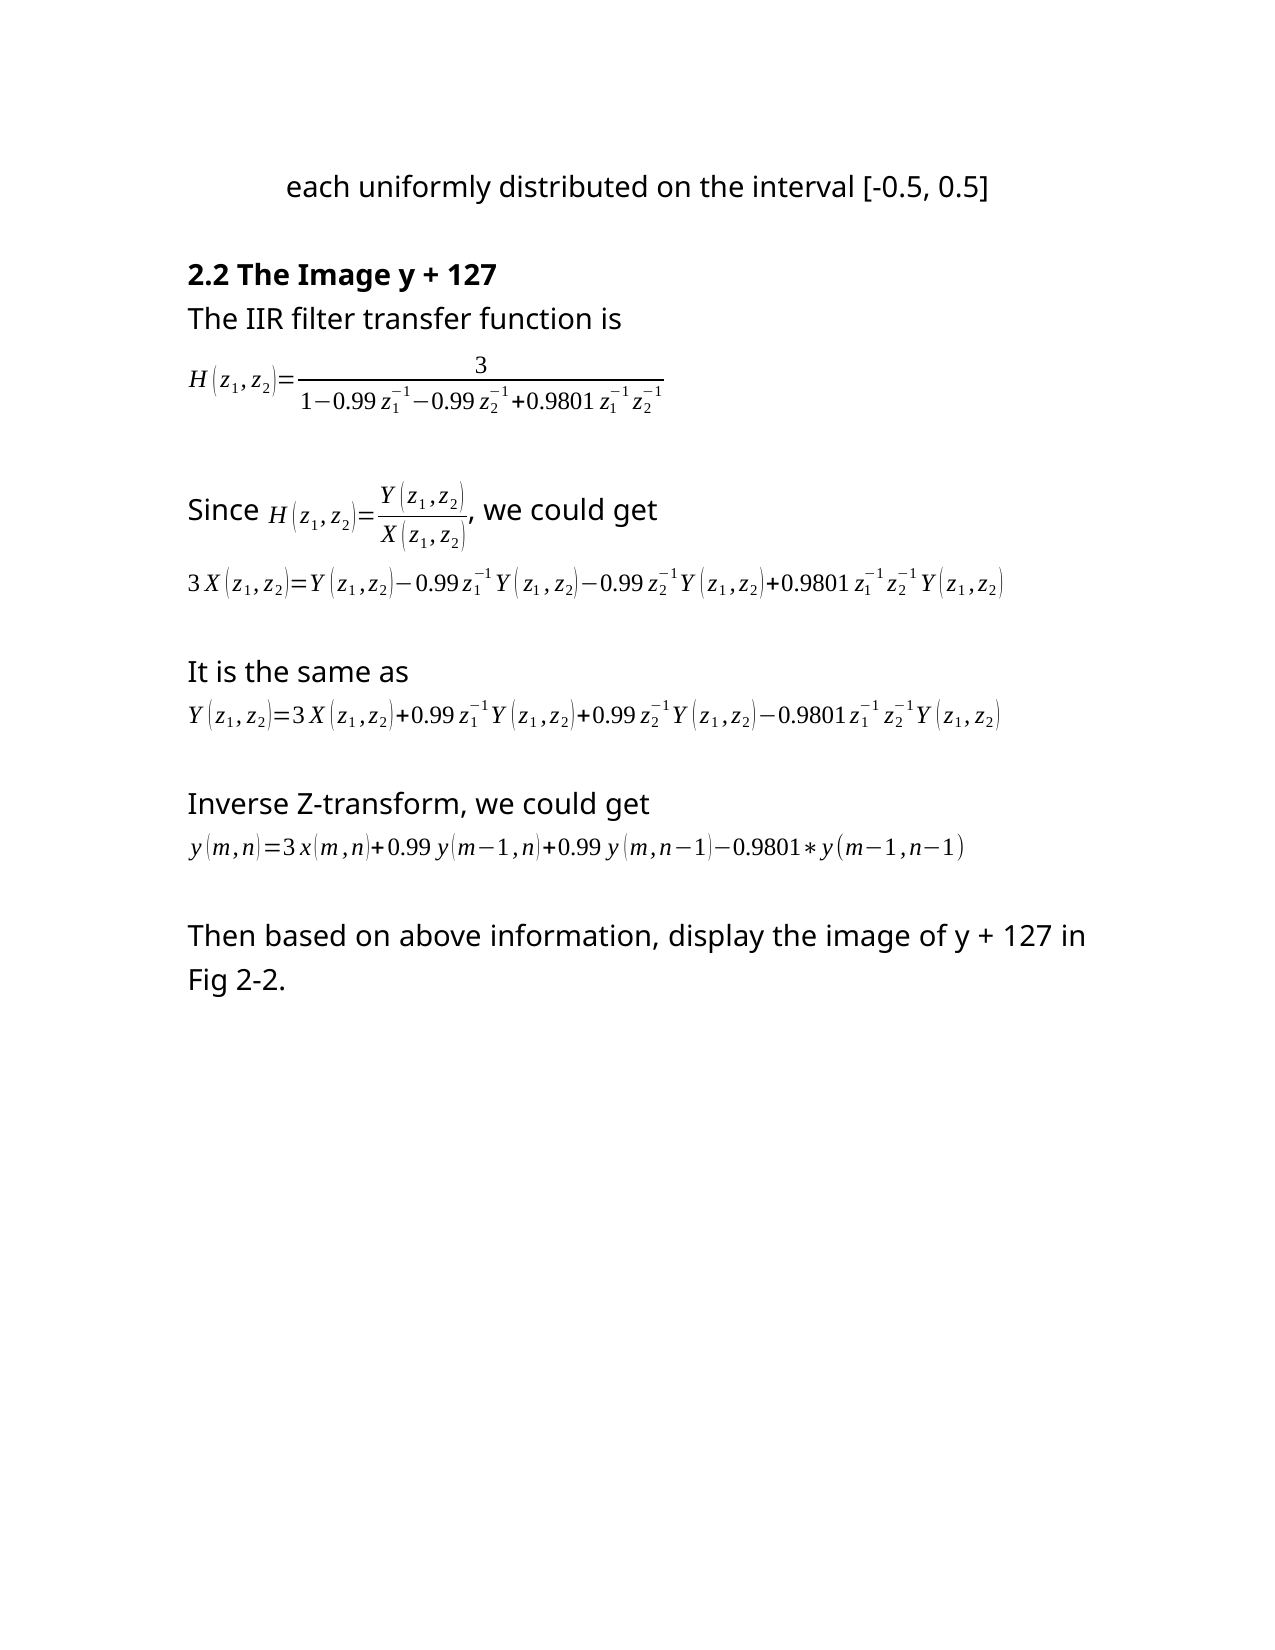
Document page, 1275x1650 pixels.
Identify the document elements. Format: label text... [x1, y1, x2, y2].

text Inverse Z-transform, we could get [187, 781, 1087, 825]
text Then based on above information, display the image of y + 127 in Fig 2-2. [187, 913, 1087, 1001]
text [187, 164, 1087, 208]
text It is the same as [187, 649, 1087, 693]
text The IIR filter transfer function is [187, 296, 1087, 340]
text 2.2 The Image y + 127 [187, 252, 1087, 296]
text Since , we could get [187, 472, 1087, 561]
